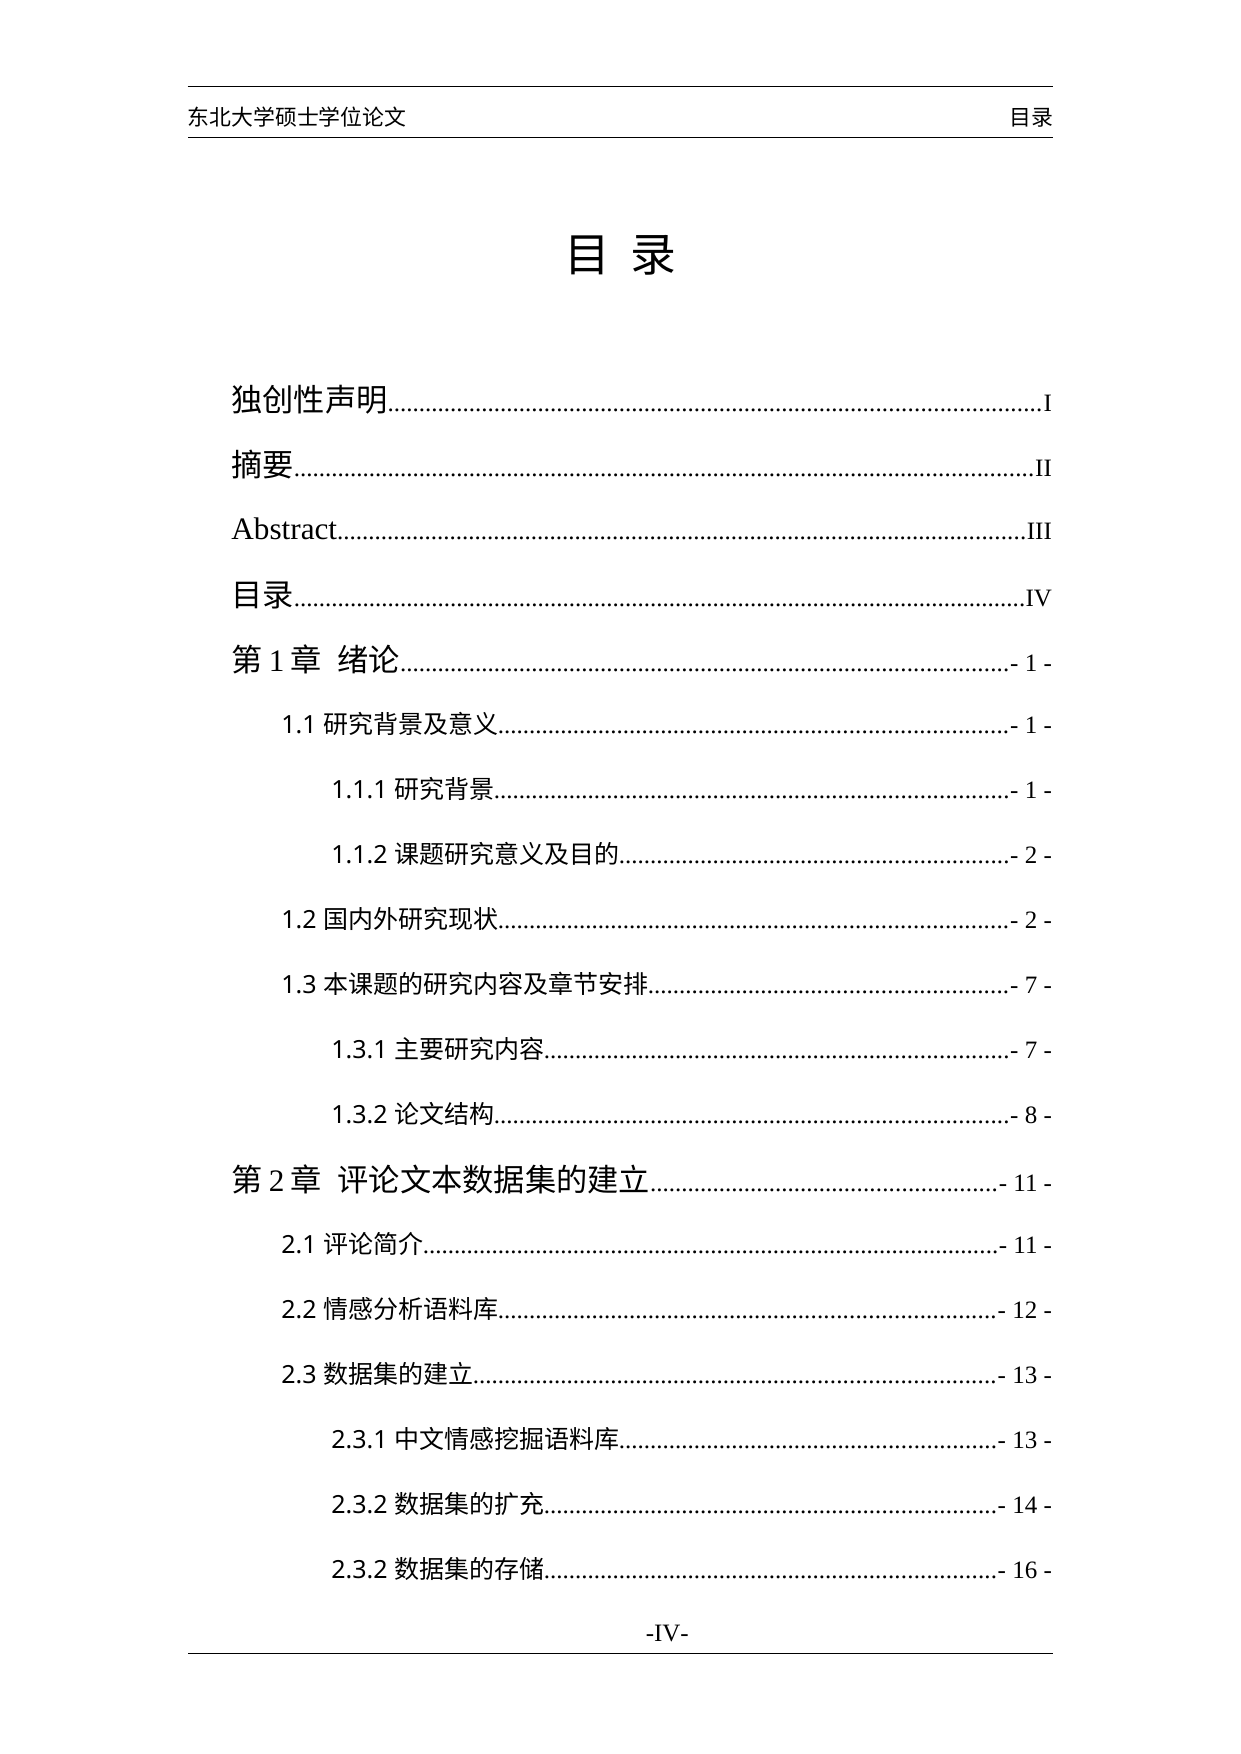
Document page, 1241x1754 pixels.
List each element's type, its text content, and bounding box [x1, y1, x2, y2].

subtitle 目 录 [187, 203, 1053, 300]
